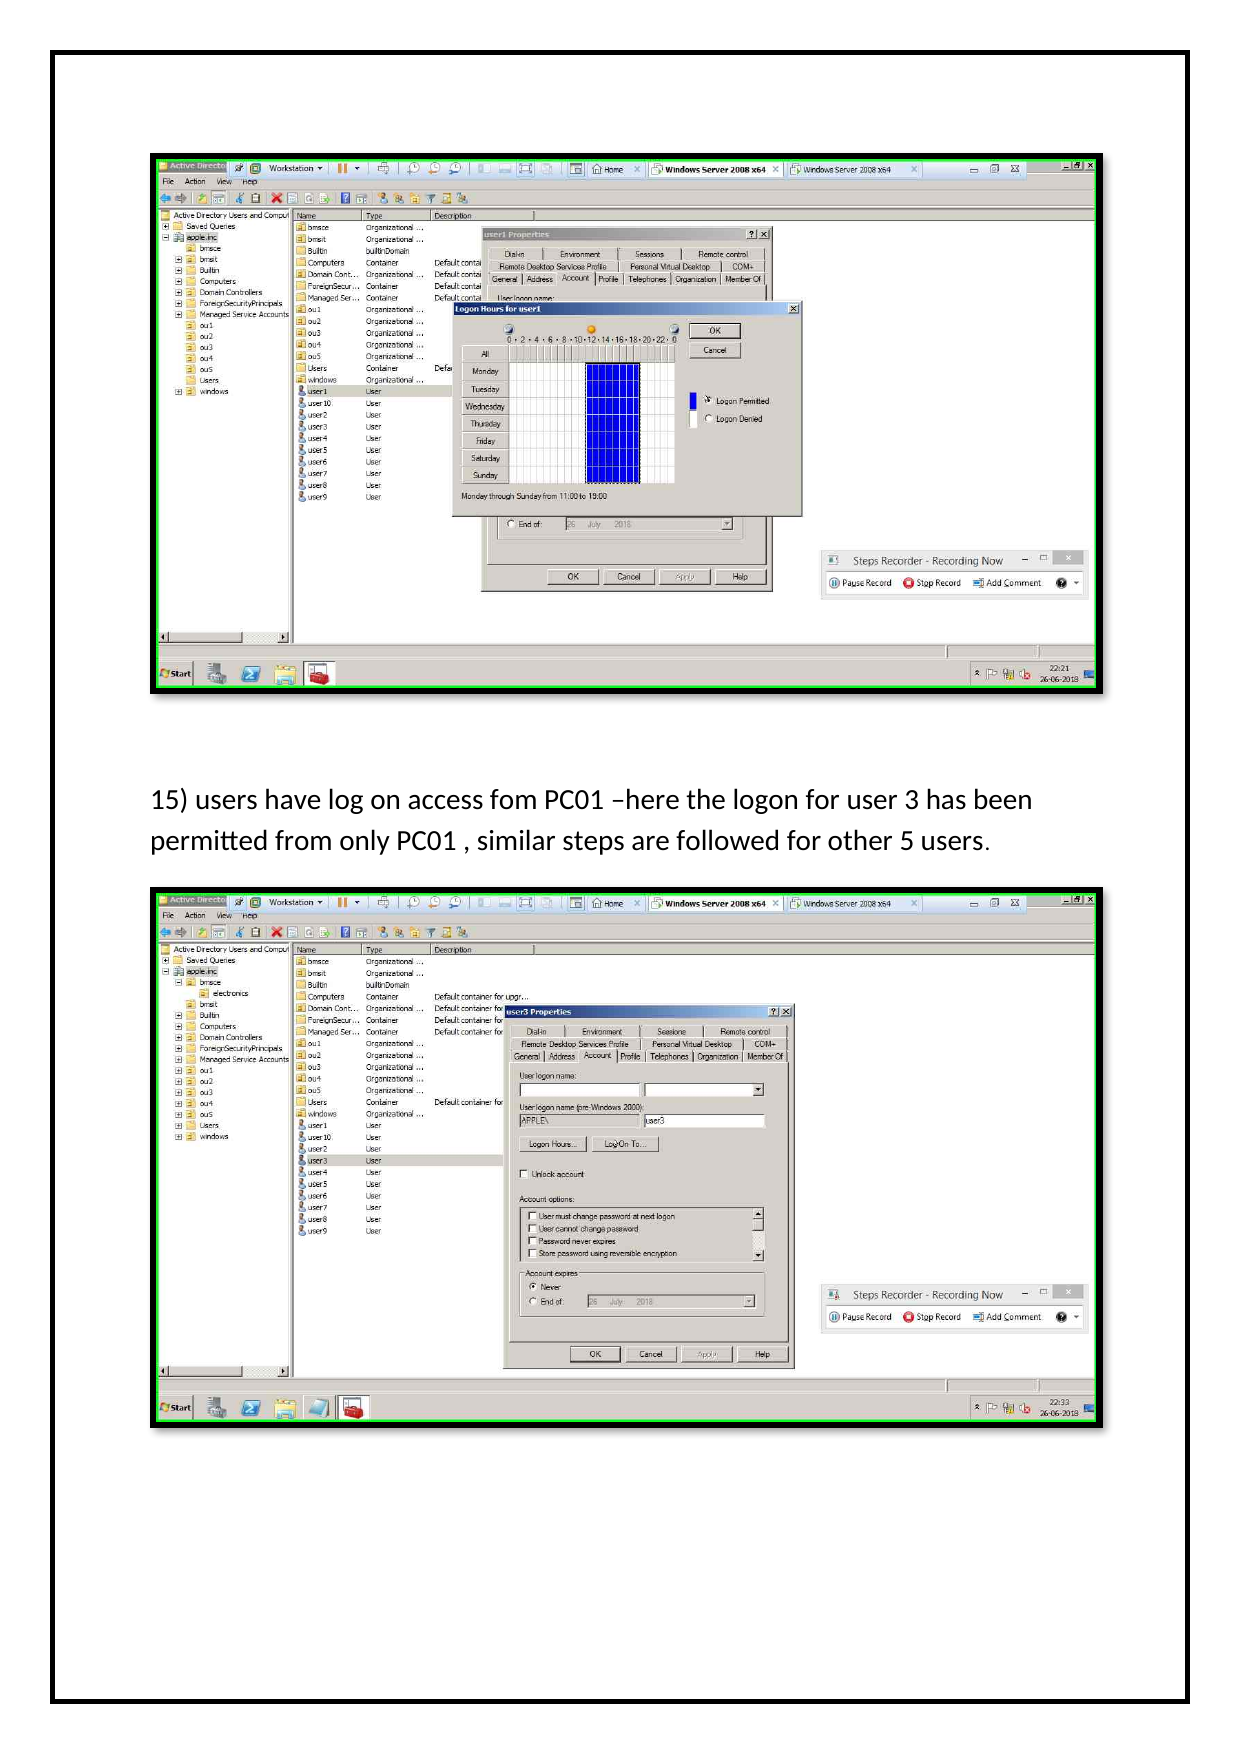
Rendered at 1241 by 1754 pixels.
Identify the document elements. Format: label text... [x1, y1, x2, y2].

text 15) users have log on access fom PC01 –here the logon for user 3 has been permitted from only PC01 , similar steps are followed for other 5 users. [150, 781, 1090, 858]
picture [156, 159, 1096, 688]
picture [156, 893, 1096, 1422]
